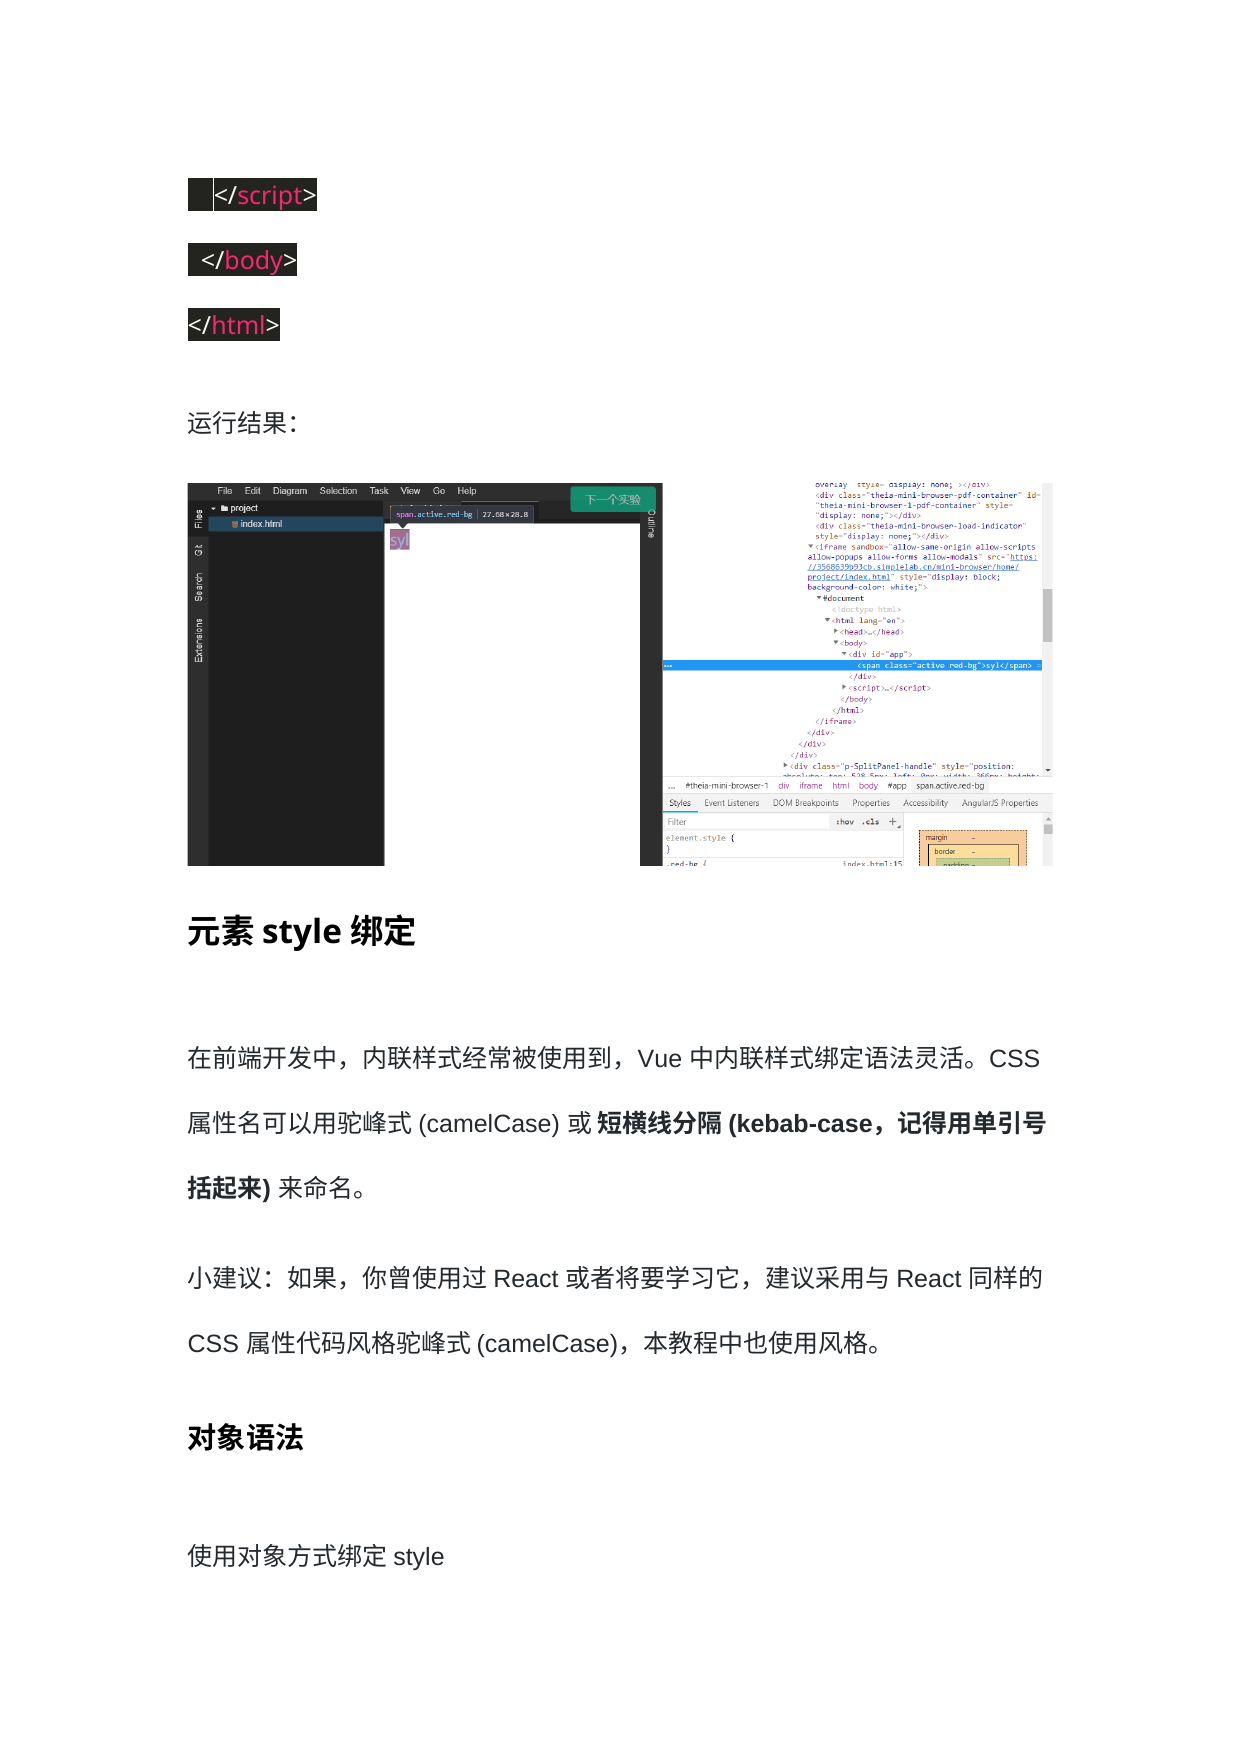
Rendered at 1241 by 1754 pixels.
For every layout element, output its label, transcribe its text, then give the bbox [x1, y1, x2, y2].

text </script> [187, 162, 1053, 227]
text 小建议：如果，你曾使用过 React 或者将要学习它，建议采用与 React 同样的 CSS 属性代码风格驼峰式 (camelCase)，本教程中也使用风格。 [187, 1244, 1053, 1374]
text 在前端开发中，内联样式经常被使用到，Vue 中内联样式绑定语法灵活。CSS 属性名可以用驼峰式 (camelCase) 或 短横线分隔 (kebab-case，记得用单引号括起来) 来命名。 [187, 1024, 1053, 1219]
text </html> [187, 292, 1053, 357]
subtitle 元素 style 绑定 [187, 897, 1053, 962]
text 使用对象方式绑定 style [187, 1522, 1053, 1587]
text </body> [187, 227, 1053, 292]
subtitle 对象语法 [187, 1403, 1053, 1468]
text 运行结果： [187, 389, 1053, 454]
picture [187, 483, 1053, 866]
